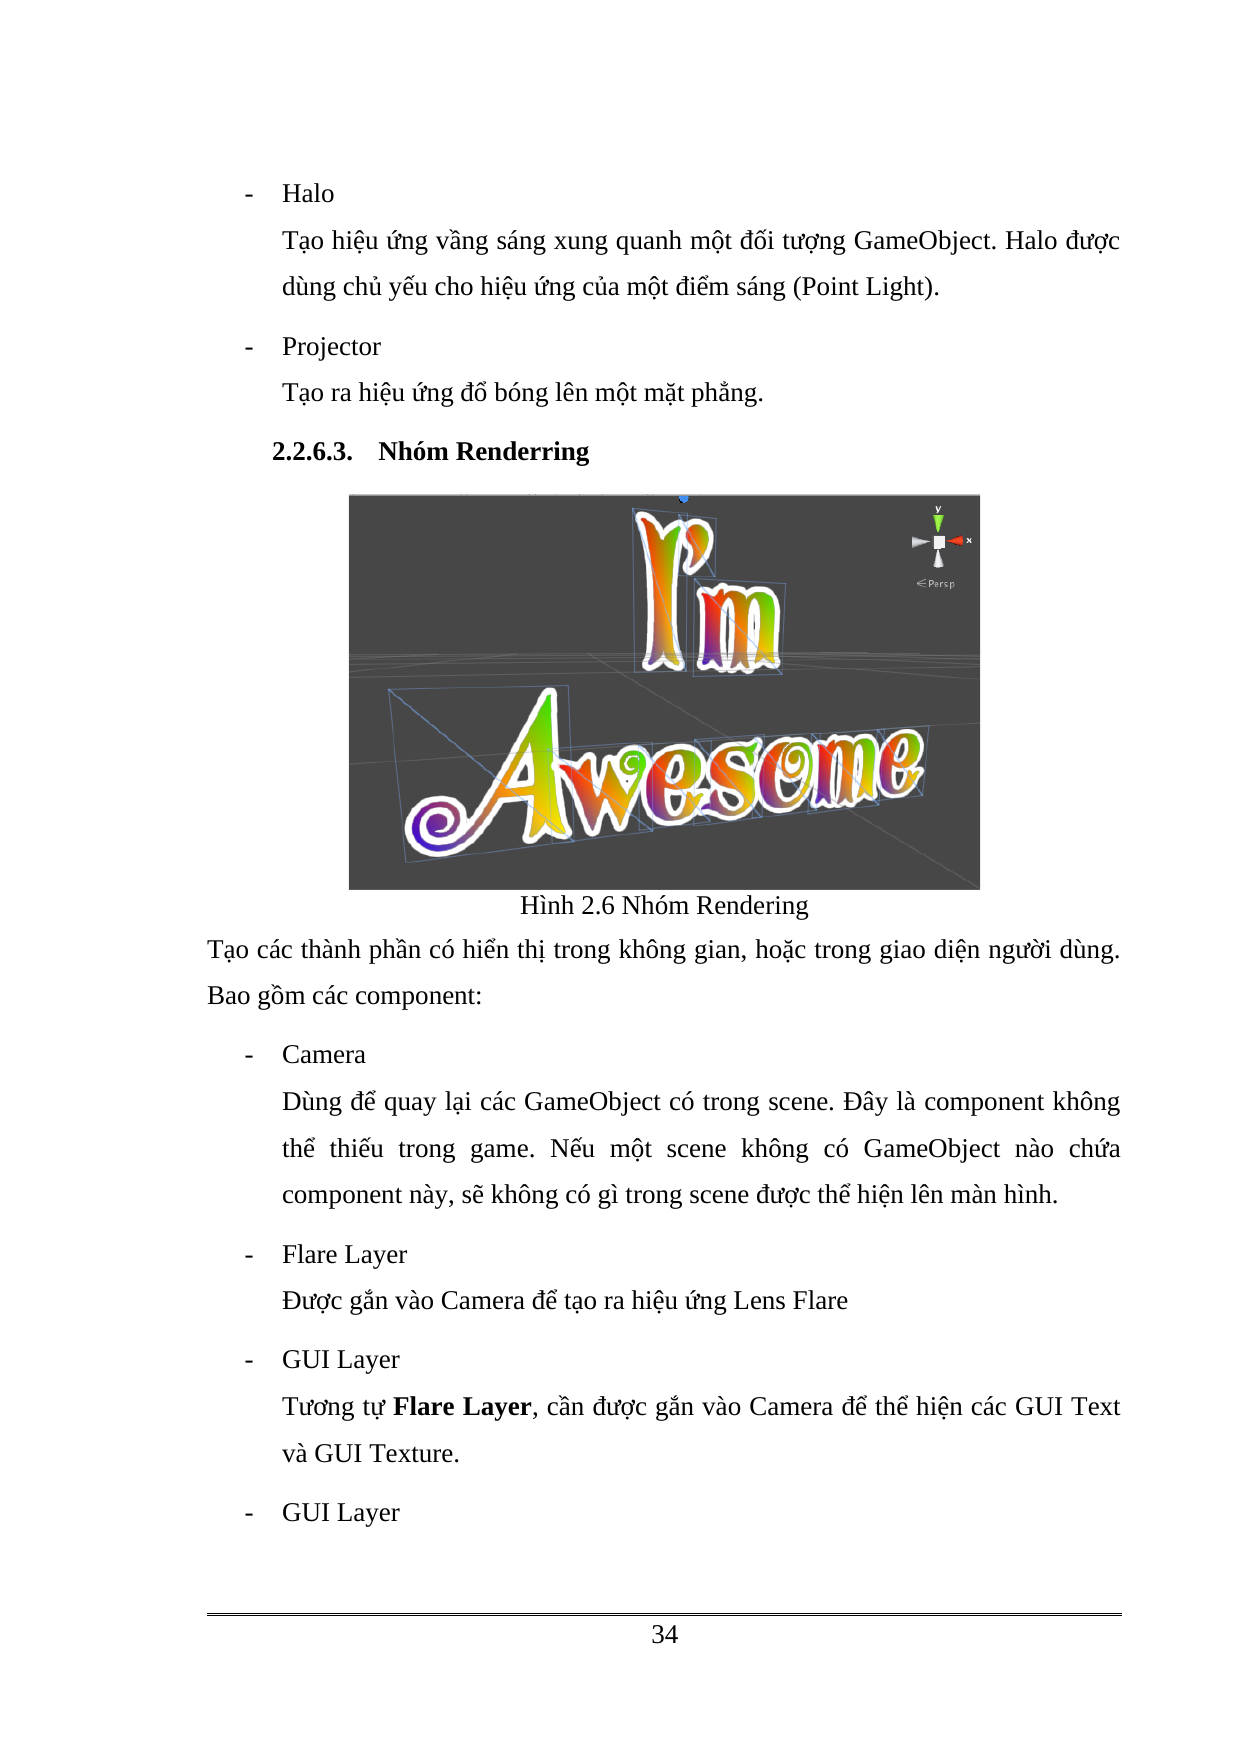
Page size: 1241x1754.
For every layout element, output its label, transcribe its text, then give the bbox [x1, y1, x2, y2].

text Tạo các thành phần có hiển thị trong không gian, hoặc trong giao diện người dùng. Bao gồm các component: [207, 933, 1122, 1011]
list GUI Layer [244, 1344, 1122, 1375]
list Tương tự Flare Layer, cần được gắn vào Camera để thể hiện các GUI Text và GUI Texture. [282, 1390, 1122, 1468]
picture [348, 494, 980, 890]
list GUI Layer [244, 1496, 1122, 1527]
list Flare Layer [244, 1238, 1122, 1269]
list Projector [244, 330, 1122, 361]
subtitle Nhóm Renderring [272, 436, 1122, 467]
list Halo [244, 177, 1122, 208]
list Tạo ra hiệu ứng đổ bóng lên một mặt phẳng. [282, 376, 1122, 407]
list Được gắn vào Camera để tạo ra hiệu ứng Lens Flare [282, 1284, 1122, 1316]
list Tạo hiệu ứng vầng sáng xung quanh một đối tượng GameObject. Halo được dùng chủ yếu cho hiệu ứng của một điểm sáng (Point Light). [282, 224, 1122, 302]
list Dùng để quay lại các GameObject có trong scene. Đây là component không thể thiếu trong game. Nếu một scene không có GameObject nào chứa component này, sẽ không có gì trong scene được thể hiện lên màn hình. [282, 1085, 1122, 1210]
list Camera [244, 1039, 1122, 1070]
